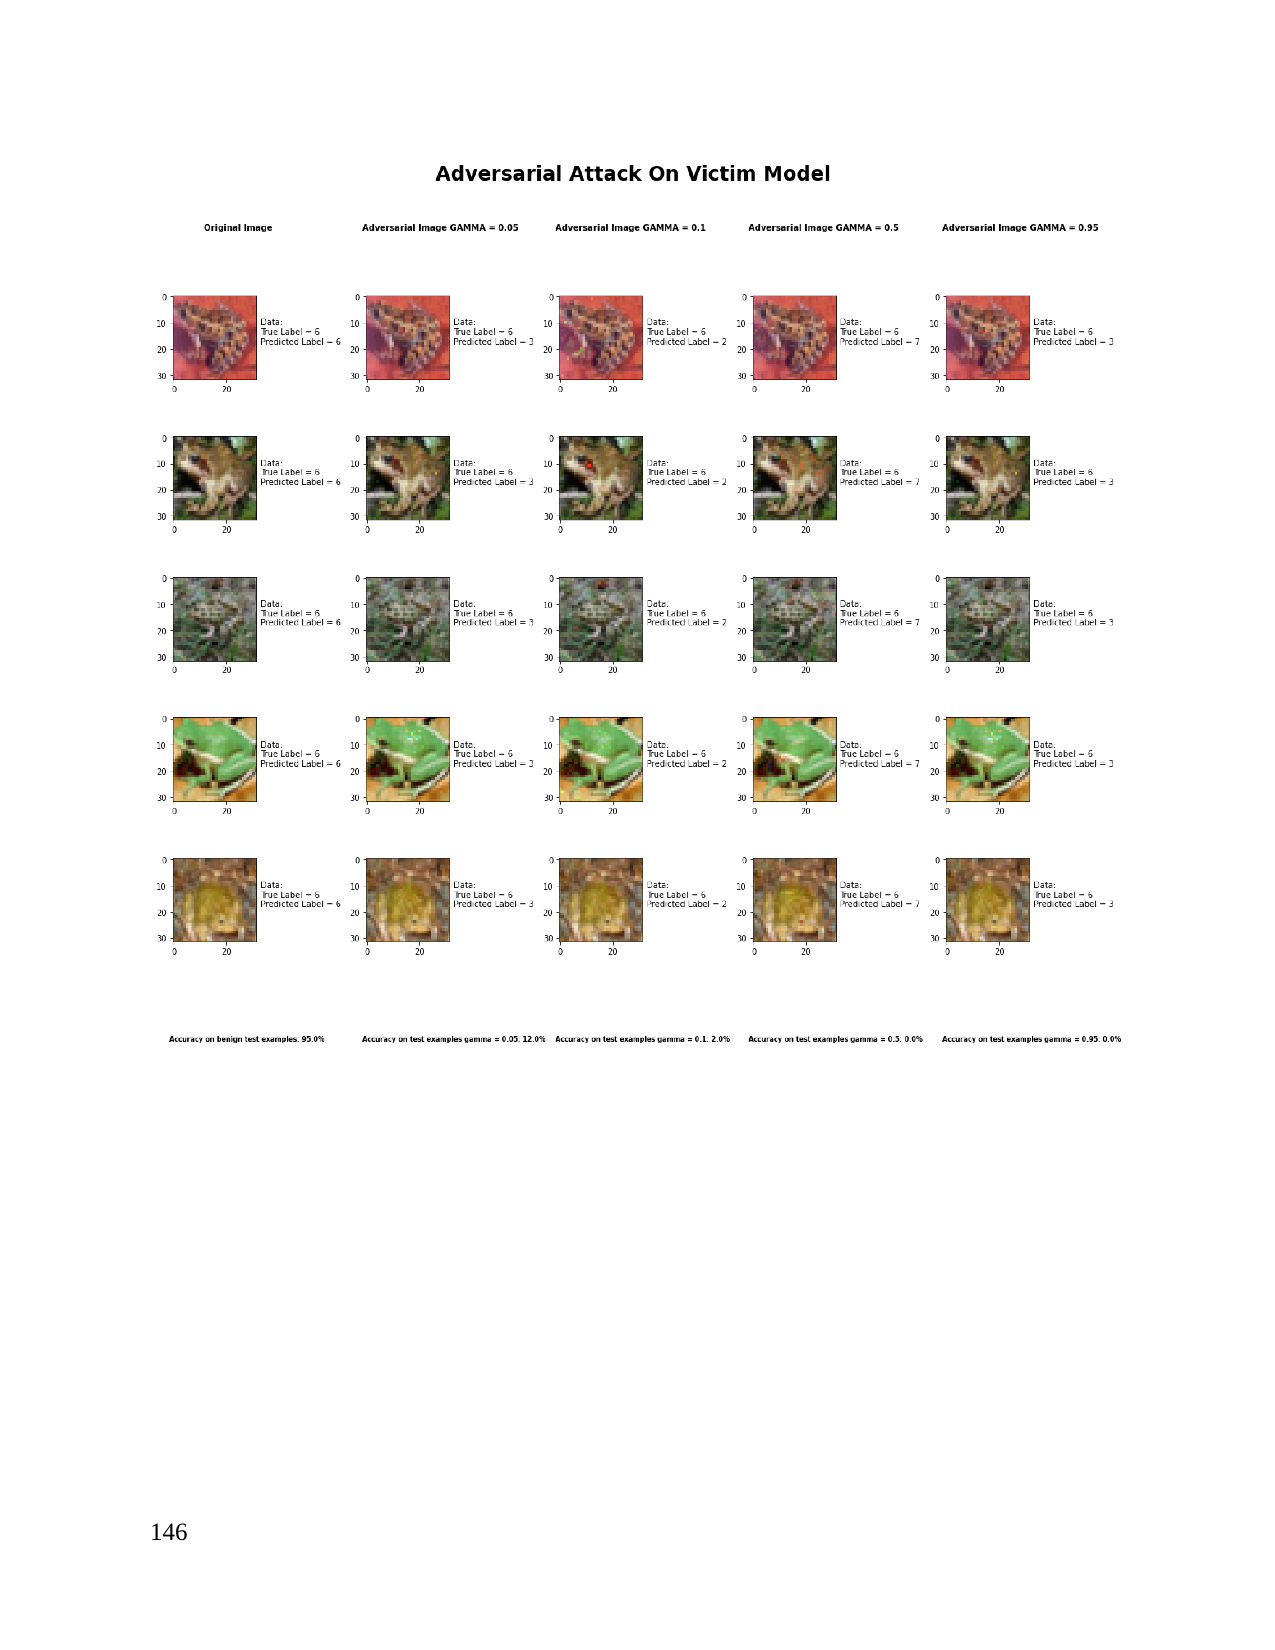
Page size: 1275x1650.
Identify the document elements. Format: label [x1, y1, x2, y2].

picture [150, 150, 1125, 1088]
